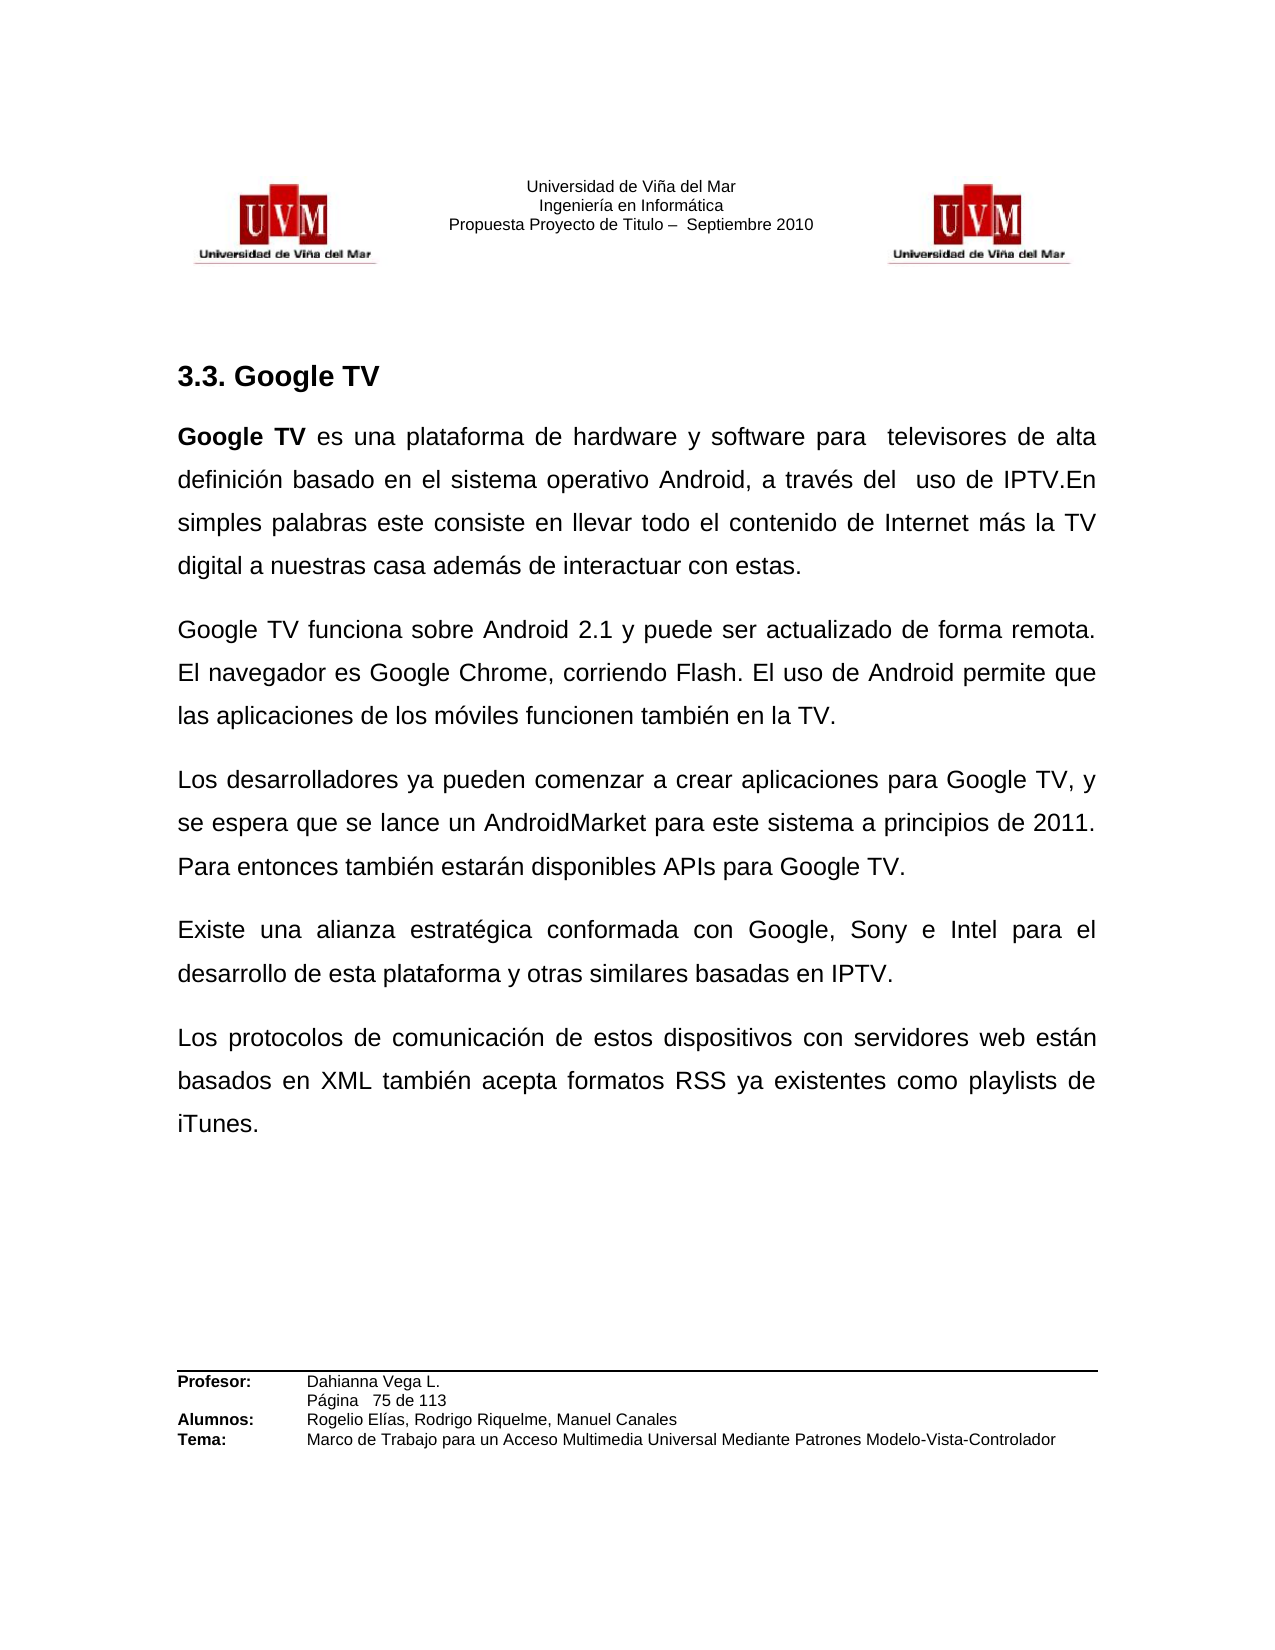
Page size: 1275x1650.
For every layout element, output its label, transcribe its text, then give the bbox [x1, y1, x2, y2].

text Google TV es una plataforma de hardware y software para televisores de alta definición basado en el sistema operativo Android, a través del uso de IPTV.En simples palabras este consiste en llevar todo el contenido de Internet más la TV digital a nuestras casa además de interactuar con estas. [177, 422, 1098, 580]
picture [177, 176, 390, 267]
text Los protocolos de comunicación de estos dispositivos con servidores web están basados en XML también acepta formatos RSS ya existentes como playlists de iTunes. [177, 1022, 1098, 1137]
text Google TV funciona sobre Android 2.1 y puede ser actualizado de forma remota. El navegador es Google Chrome, corriendo Flash. El uso de Android permite que las aplicaciones de los móviles funcionen también en la TV. [177, 615, 1098, 730]
text Existe una alianza estratégica conformada con Google, Sony e Intel para el desarrollo de esta plataforma y otras similares basadas en IPTV. [177, 915, 1098, 987]
picture [871, 176, 1084, 267]
subtitle 3.3. Google TV [177, 359, 1098, 392]
text Los desarrolladores ya pueden comenzar a crear aplicaciones para Google TV, y se espera que se lance un AndroidMarket para este sistema a principios de 2011. Para entonces también estarán disponibles APIs para Google TV. [177, 765, 1098, 880]
